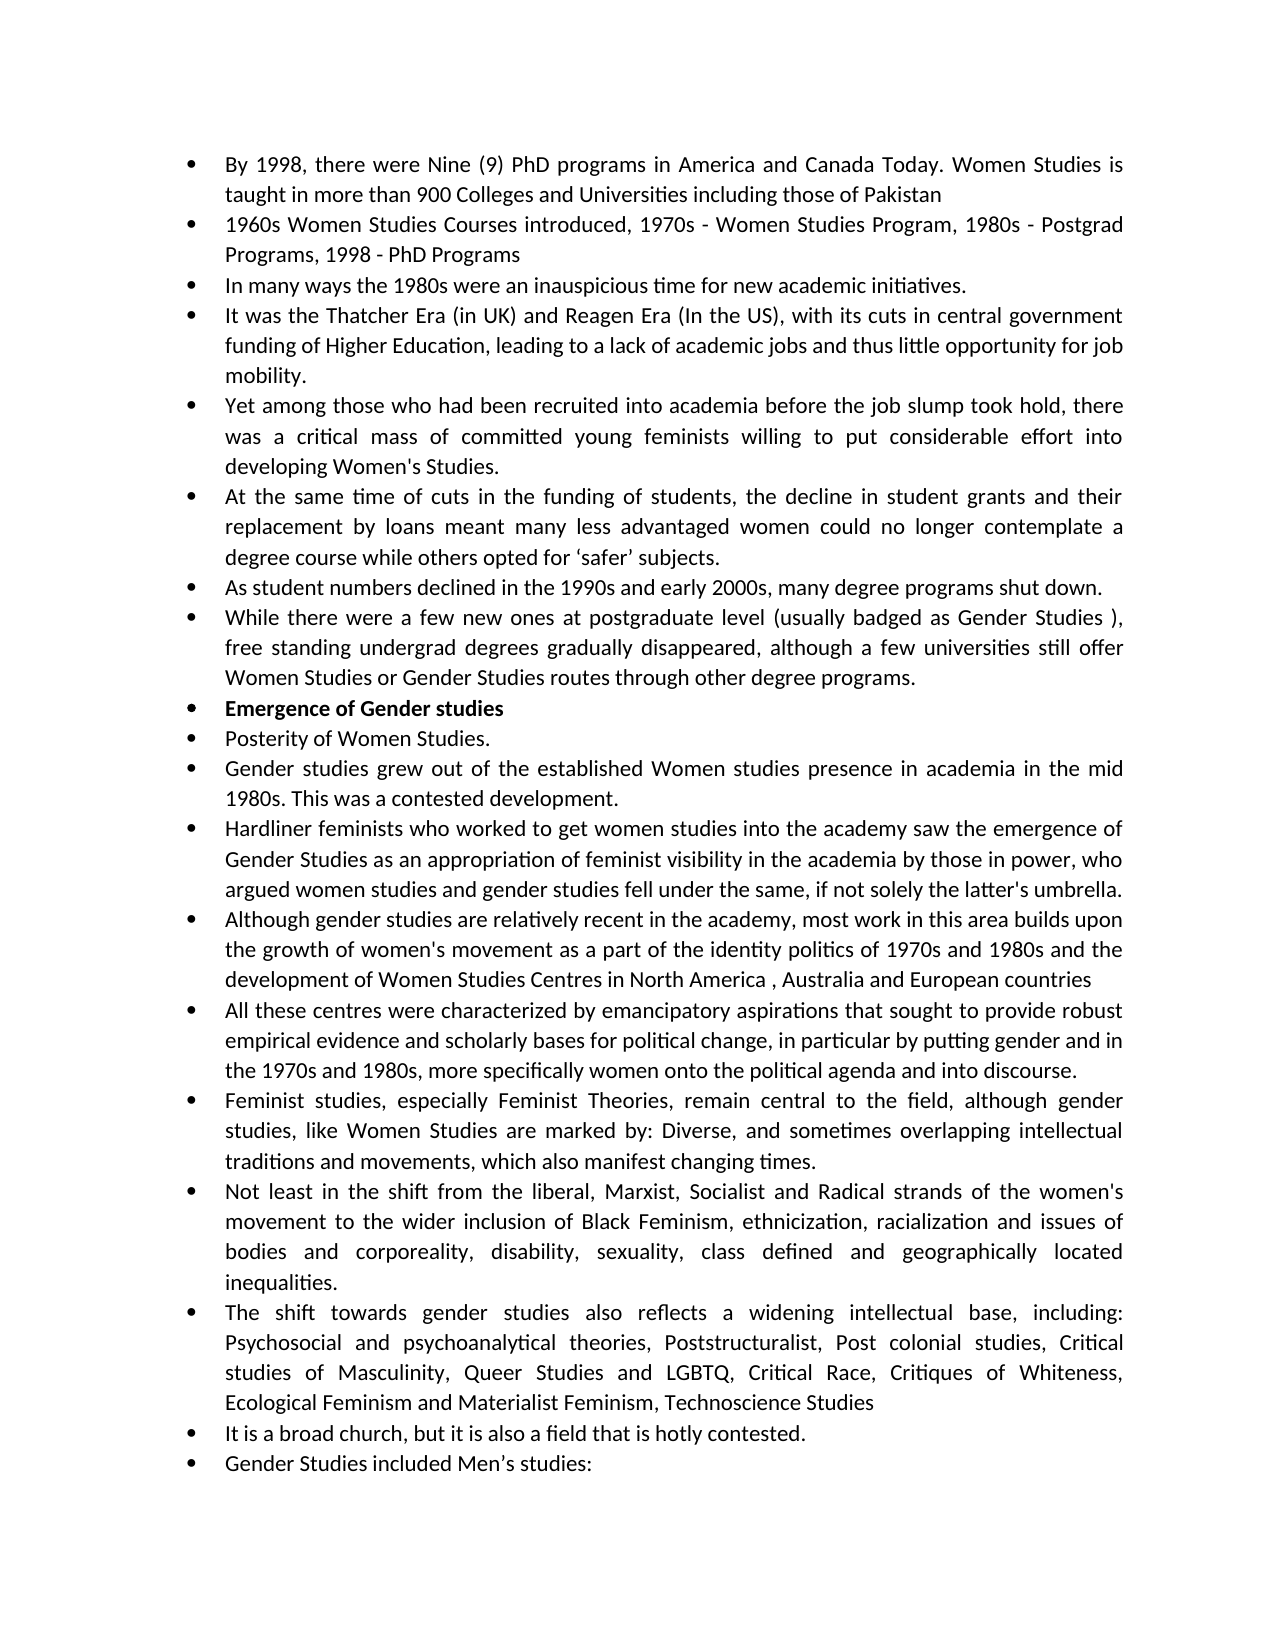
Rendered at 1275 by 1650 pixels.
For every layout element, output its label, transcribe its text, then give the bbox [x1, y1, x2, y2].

list Posterity of Women Studies. [187, 724, 1125, 752]
list As student numbers declined in the 1990s and early 2000s, many degree programs shut down. [187, 573, 1125, 601]
list It was the Thatcher Era (in UK) and Reagen Era (In the US), with its cuts in central government funding of Higher Education, leading to a lack of academic jobs and thus little opportunity for job mobility. [187, 301, 1125, 389]
list Not least in the shift from the liberal, Marxist, Socialist and Radical strands of the women's movement to the wider inclusion of Black Feminism, ethnicization, racialization and issues of bodies and corporeality, disability, sexuality, class defined and geographically located inequalities. [187, 1177, 1125, 1296]
list By 1998, there were Nine (9) PhD programs in America and Canada Today. Women Studies is taught in more than 900 Colleges and Universities including those of Pakistan [187, 150, 1125, 208]
list Hardliner feminists who worked to get women studies into the academy saw the emergence of Gender Studies as an appropriation of feminist visibility in the academia by those in power, who argued women studies and gender studies fell under the same, if not solely the latter's umbrella. [187, 814, 1125, 903]
list 1960s Women Studies Courses introduced, 1970s - Women Studies Program, 1980s - Postgrad Programs, 1998 - PhD Programs [187, 210, 1125, 269]
list Gender Studies included Men’s studies: [187, 1449, 1125, 1477]
list Emergence of Gender studies [187, 694, 1125, 722]
list Gender studies grew out of the established Women studies presence in academia in the mid 1980s. This was a contested development. [187, 754, 1125, 812]
list The shift towards gender studies also reflects a widening intellectual base, including: Psychosocial and psychoanalytical theories, Poststructuralist, Post colonial studies, Critical studies of Masculinity, Queer Studies and LGBTQ, Critical Race, Critiques of Whiteness, Ecological Feminism and Materialist Feminism, Technoscience Studies [187, 1298, 1125, 1417]
list While there were a few new ones at postgraduate level (usually badged as Gender Studies ), free standing undergrad degrees gradually disappeared, although a few universities still offer Women Studies or Gender Studies routes through other degree programs. [187, 603, 1125, 692]
list It is a broad church, but it is also a field that is hotly contested. [187, 1419, 1125, 1447]
list Yet among those who had been recruited into academia before the job slump took hold, there was a critical mass of committed young feminists willing to put considerable effort into developing Women's Studies. [187, 392, 1125, 480]
list In many ways the 1980s were an inauspicious time for new academic initiatives. [187, 271, 1125, 299]
list All these centres were characterized by emancipatory aspirations that sought to provide robust empirical evidence and scholarly bases for political change, in particular by putting gender and in the 1970s and 1980s, more specifically women onto the political agenda and into discourse. [187, 996, 1125, 1084]
list Feminist studies, especially Feminist Theories, remain central to the field, although gender studies, like Women Studies are marked by: Diverse, and sometimes overlapping intellectual traditions and movements, which also manifest changing times. [187, 1086, 1125, 1175]
list At the same time of cuts in the funding of students, the decline in student grants and their replacement by loans meant many less advantaged women could no longer contemplate a degree course while others opted for ‘safer’ subjects. [187, 482, 1125, 571]
list Although gender studies are relatively recent in the academy, most work in this area builds upon the growth of women's movement as a part of the identity politics of 1970s and 1980s and the development of Women Studies Centres in North America , Australia and European countries [187, 905, 1125, 994]
